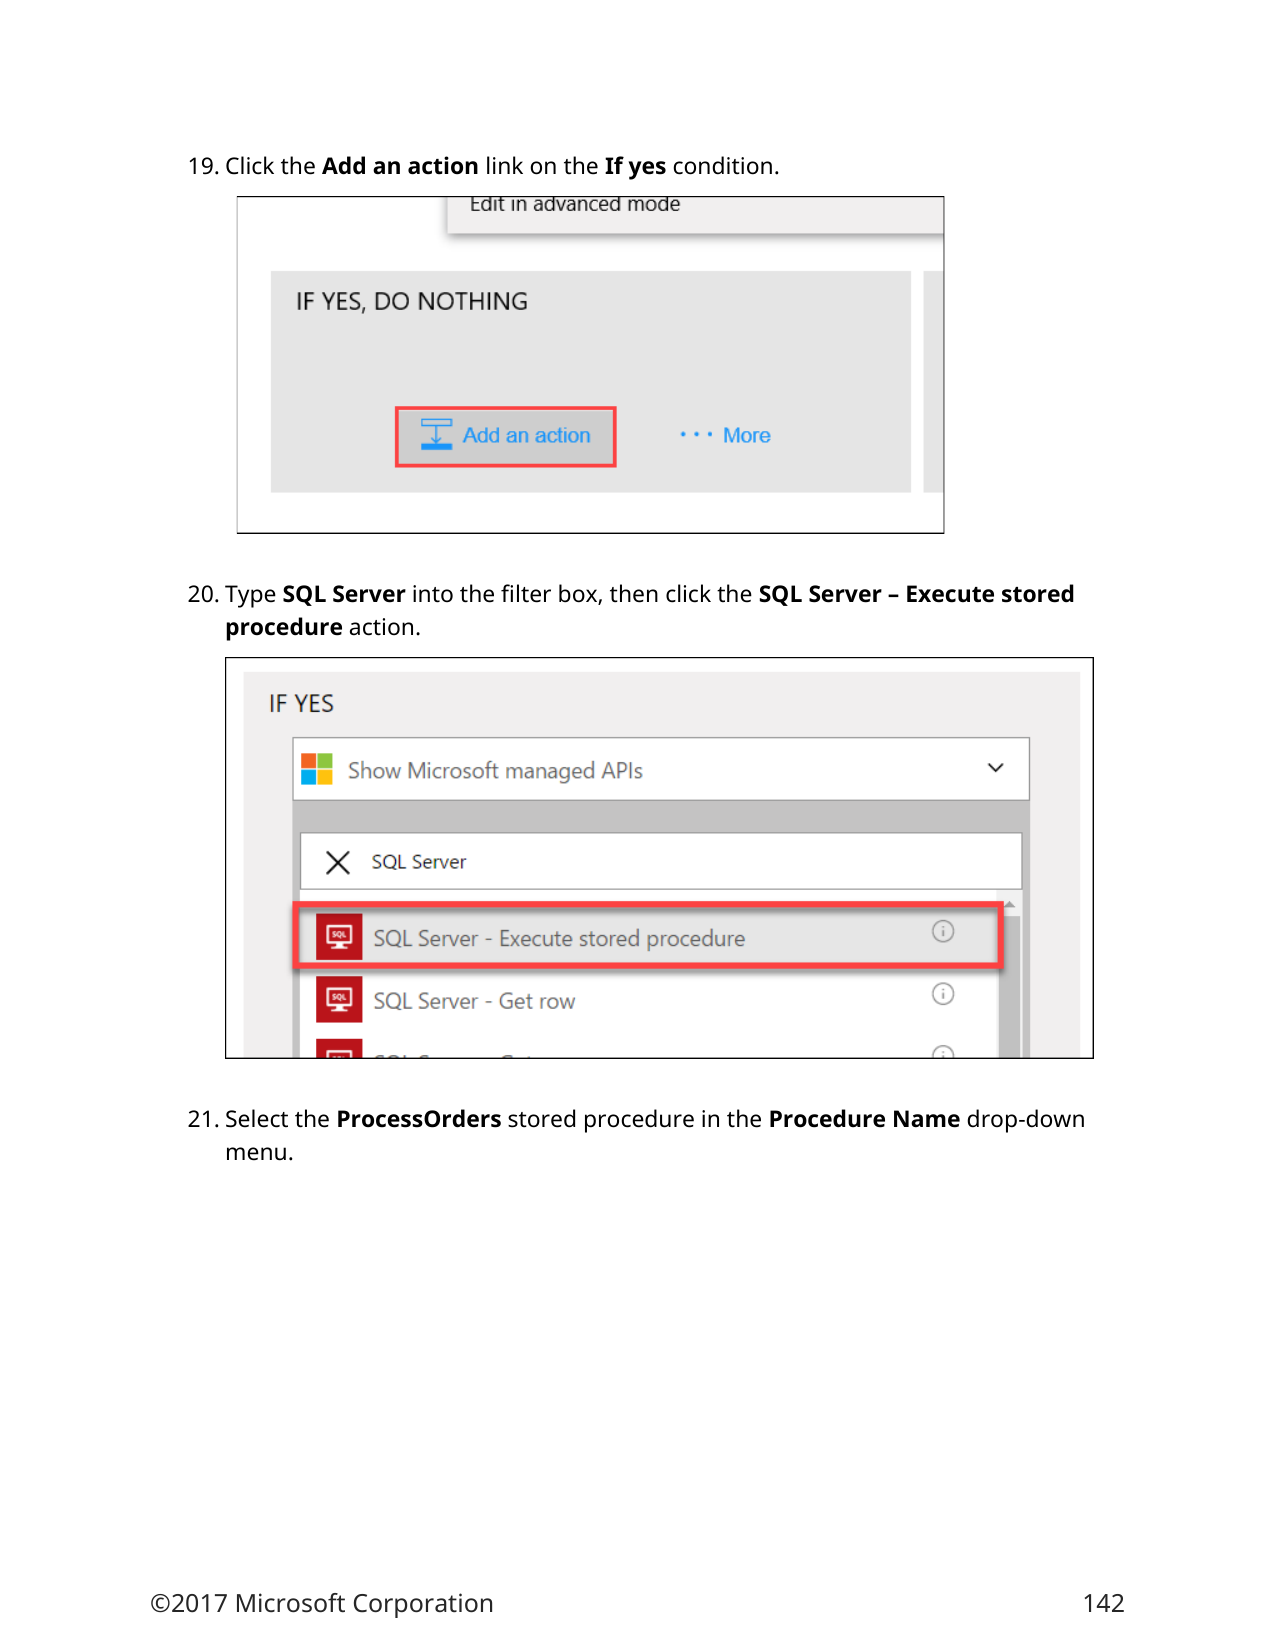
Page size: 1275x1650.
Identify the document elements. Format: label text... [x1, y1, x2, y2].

list Type SQL Server into the filter box, then click the SQL Server – Execute stored procedure action. [187, 577, 1125, 642]
list Click the Add an action link on the If yes condition. [187, 150, 1125, 181]
picture [236, 196, 945, 534]
list Select the ProcessOrders stored procedure in the Procedure Name drop-down menu. [187, 1102, 1125, 1167]
picture [225, 657, 1094, 1059]
